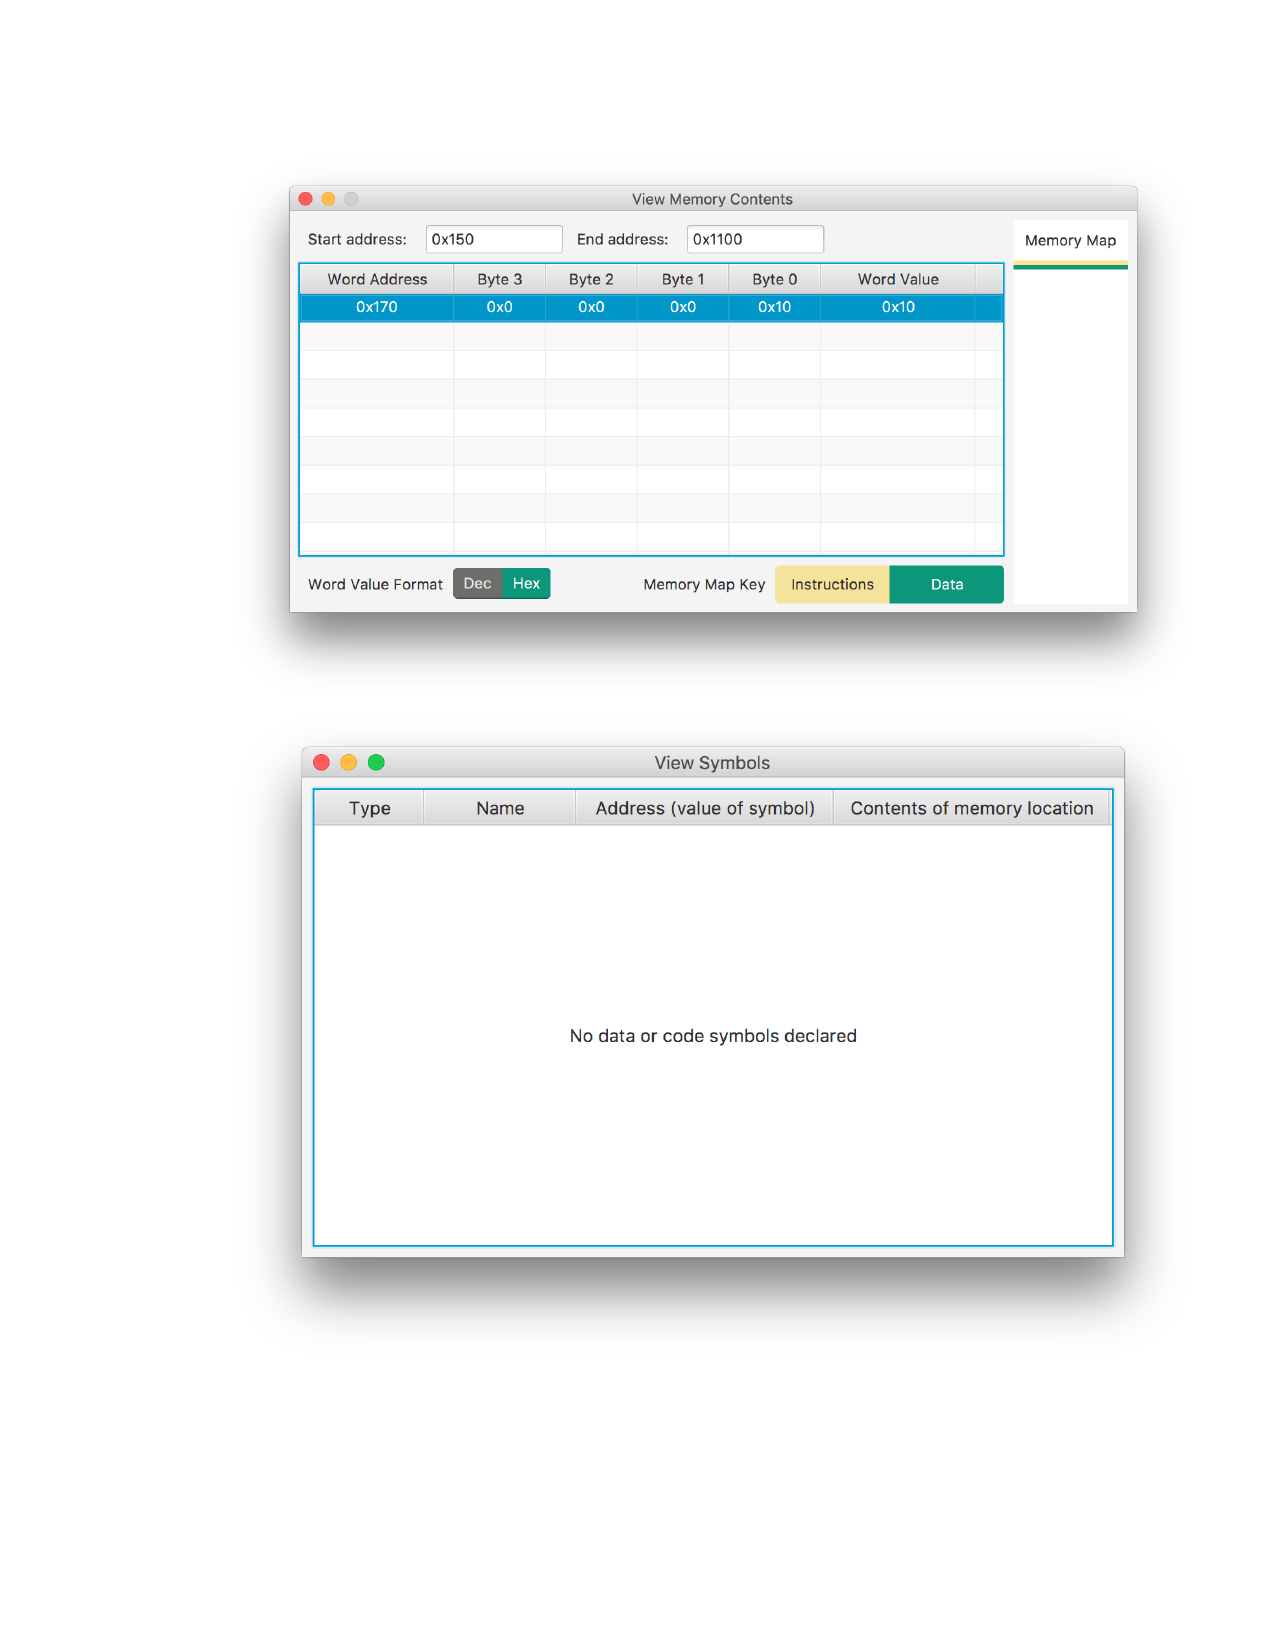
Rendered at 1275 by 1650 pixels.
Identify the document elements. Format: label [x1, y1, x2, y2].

picture [225, 150, 1200, 1367]
